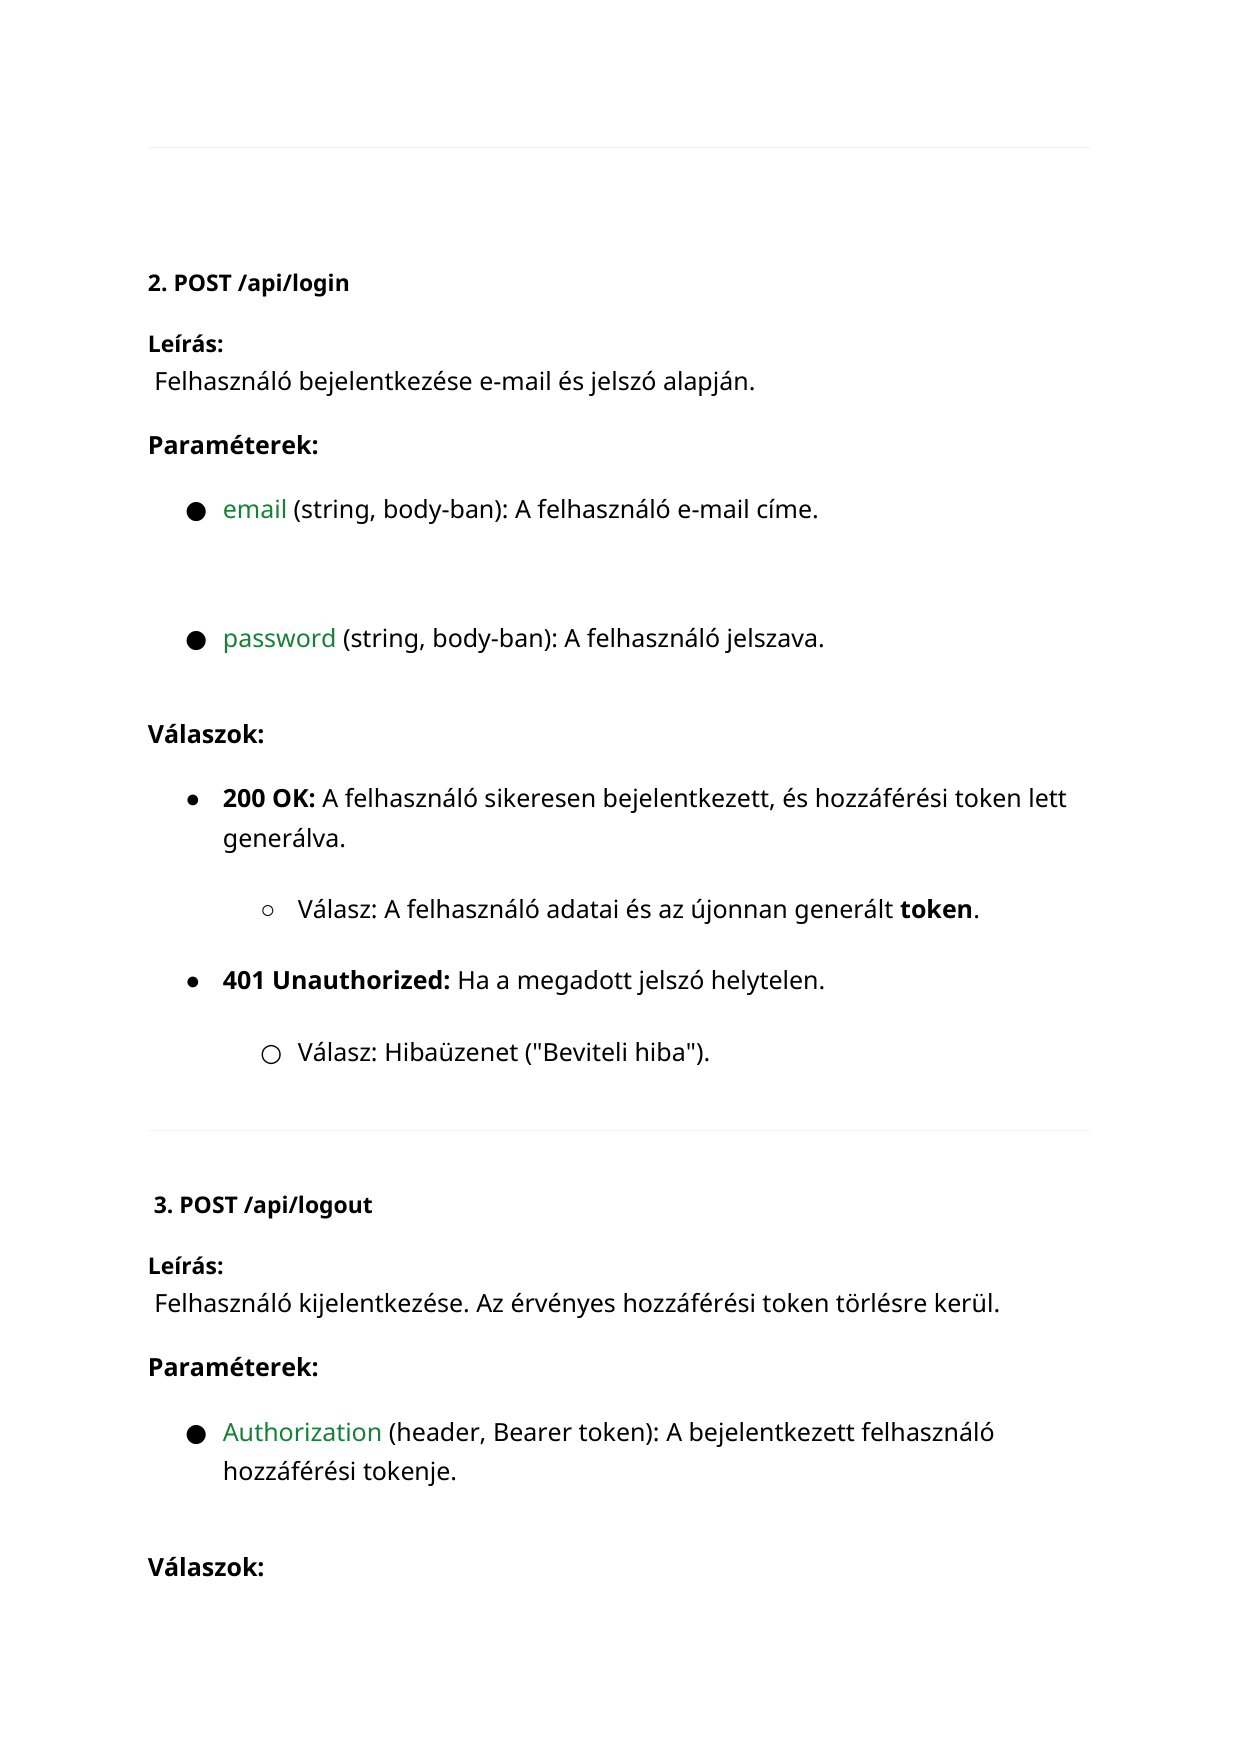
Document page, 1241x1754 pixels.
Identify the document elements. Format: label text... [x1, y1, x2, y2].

list 401 Unauthorized: Ha a megadott jelszó helytelen. [185, 963, 1093, 1030]
text Leírás: Felhasználó bejelentkezése e-mail és jelszó alapján. [148, 327, 1093, 398]
list Authorization (header, Bearer token): A bejelentkezett felhasználó hozzáférési tokenje. [185, 1414, 1093, 1521]
text Paraméterek: [148, 1350, 1093, 1384]
text Paraméterek: [148, 428, 1093, 462]
list 200 OK: A felhasználó sikeresen bejelentkezett, és hozzáférési token lett generálva. [185, 781, 1093, 887]
list Válasz: A felhasználó adatai és az újonnan generált token. [260, 892, 1093, 959]
list email (string, body-ban): A felhasználó e-mail címe. [185, 492, 1093, 526]
list password (string, body-ban): A felhasználó jelszava. [185, 621, 1093, 688]
list Válasz: Hibaüzenet ("Beviteli hiba"). [260, 1034, 1093, 1101]
text Válaszok: [148, 717, 1093, 751]
text Leírás: Felhasználó kijelentkezése. Az érvényes hozzáférési token törlésre kerül. [148, 1249, 1093, 1320]
subtitle 2. POST /api/login [148, 267, 1093, 298]
text Válaszok: [148, 1550, 1093, 1584]
subtitle 3. POST /api/logout [148, 1189, 1093, 1220]
